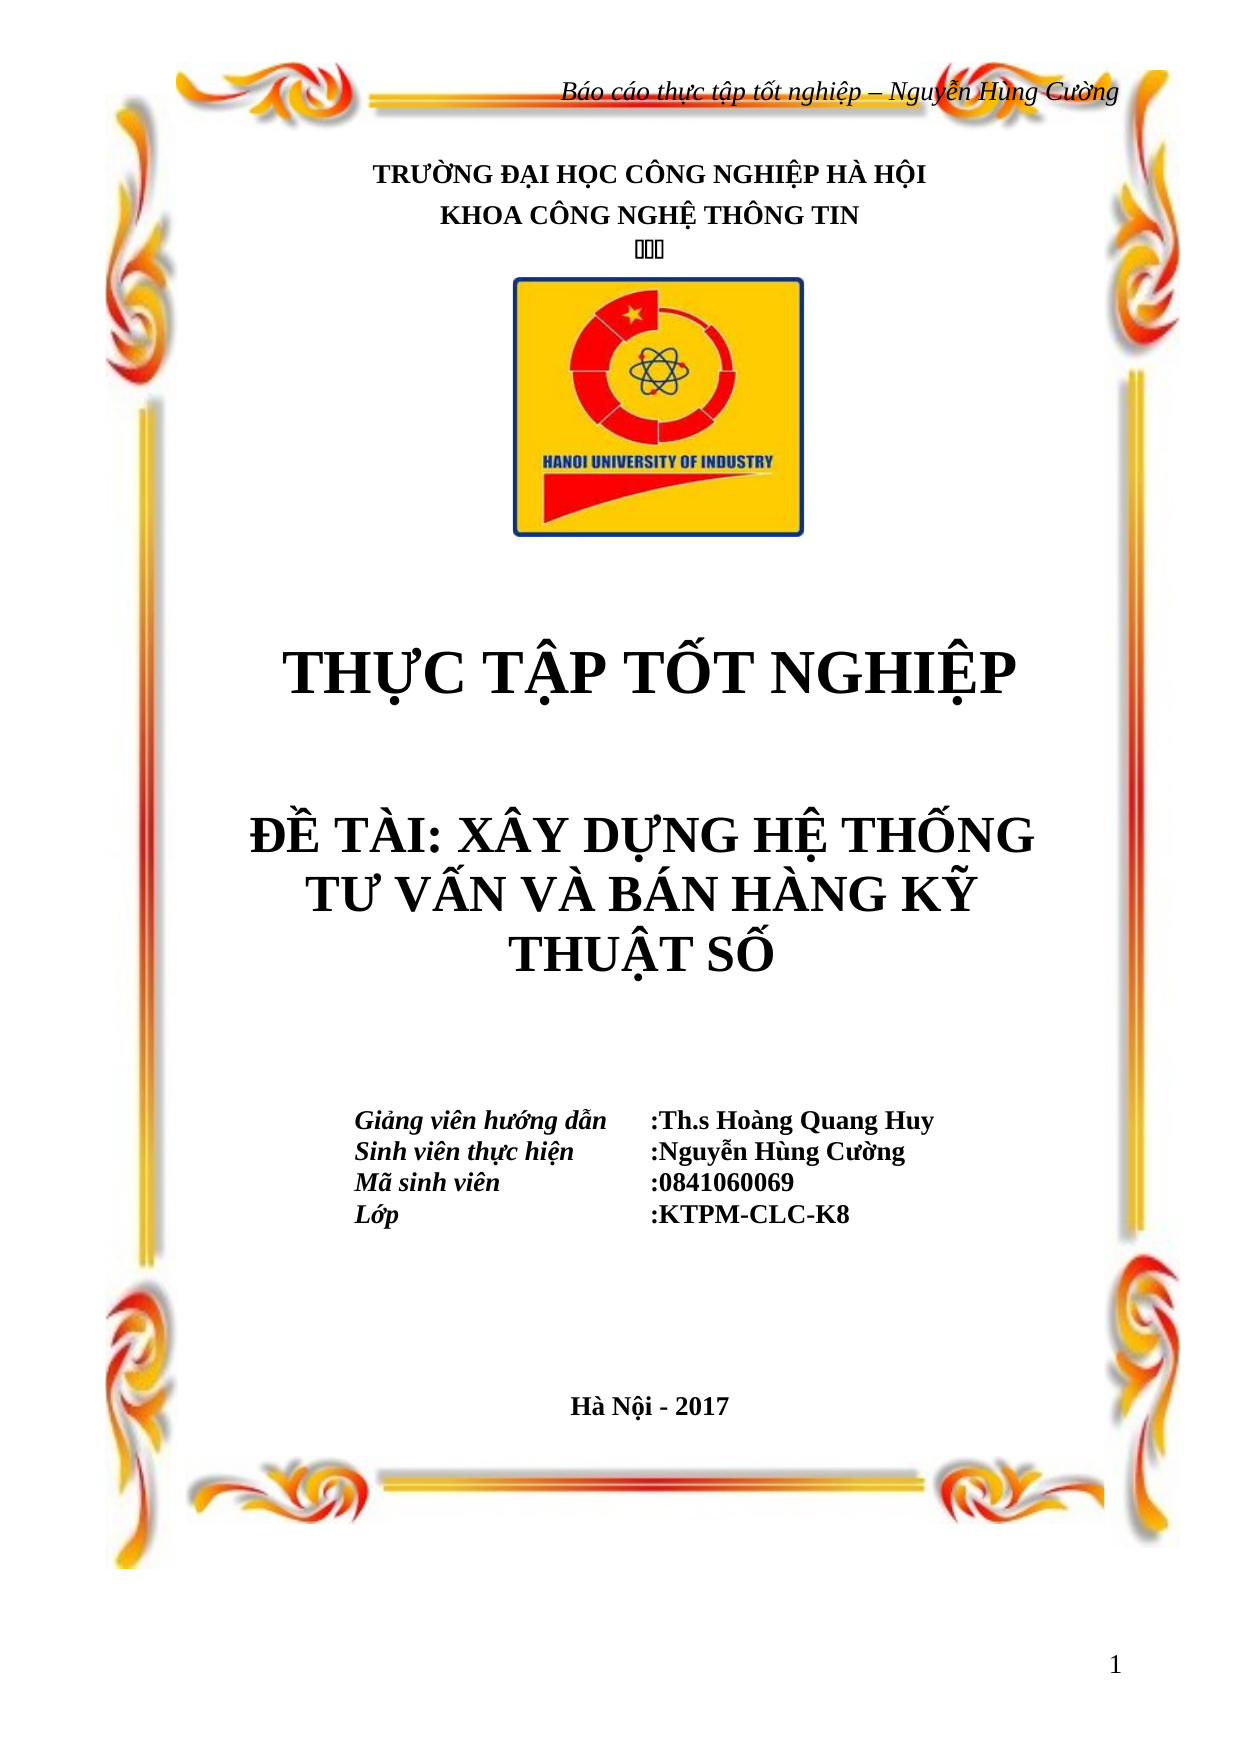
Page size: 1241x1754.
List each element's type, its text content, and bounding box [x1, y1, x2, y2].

text Sinh viên thực hiện :Nguyễn Hùng Cường [177, 1135, 1122, 1167]
text TRƯỜNG ĐẠI HỌC CÔNG NGHIỆP HÀ HỘI [177, 158, 1122, 190]
text ĐỀ TÀI: XÂY DỰNG HỆ THỐNG TƯ VẤN VÀ BÁN HÀNG KỸ THUẬT SỐ [207, 803, 1078, 983]
text Hà Nội - 2017 [177, 1391, 1122, 1422]
text THỰC TẬP TỐT NGHIỆP [177, 635, 1122, 707]
text Mã sinh viên :0841060069 [177, 1167, 1122, 1198]
text Lớp :KTPM-CLC-K8 [177, 1198, 1122, 1229]
picture [512, 277, 805, 537]
text KHOA CÔNG NGHỆ THÔNG TIN [177, 199, 1122, 230]
picture [105, 62, 1181, 1569]
text Giảng viên hướng dẫn :Th.s Hoàng Quang Huy [177, 1104, 1122, 1135]
